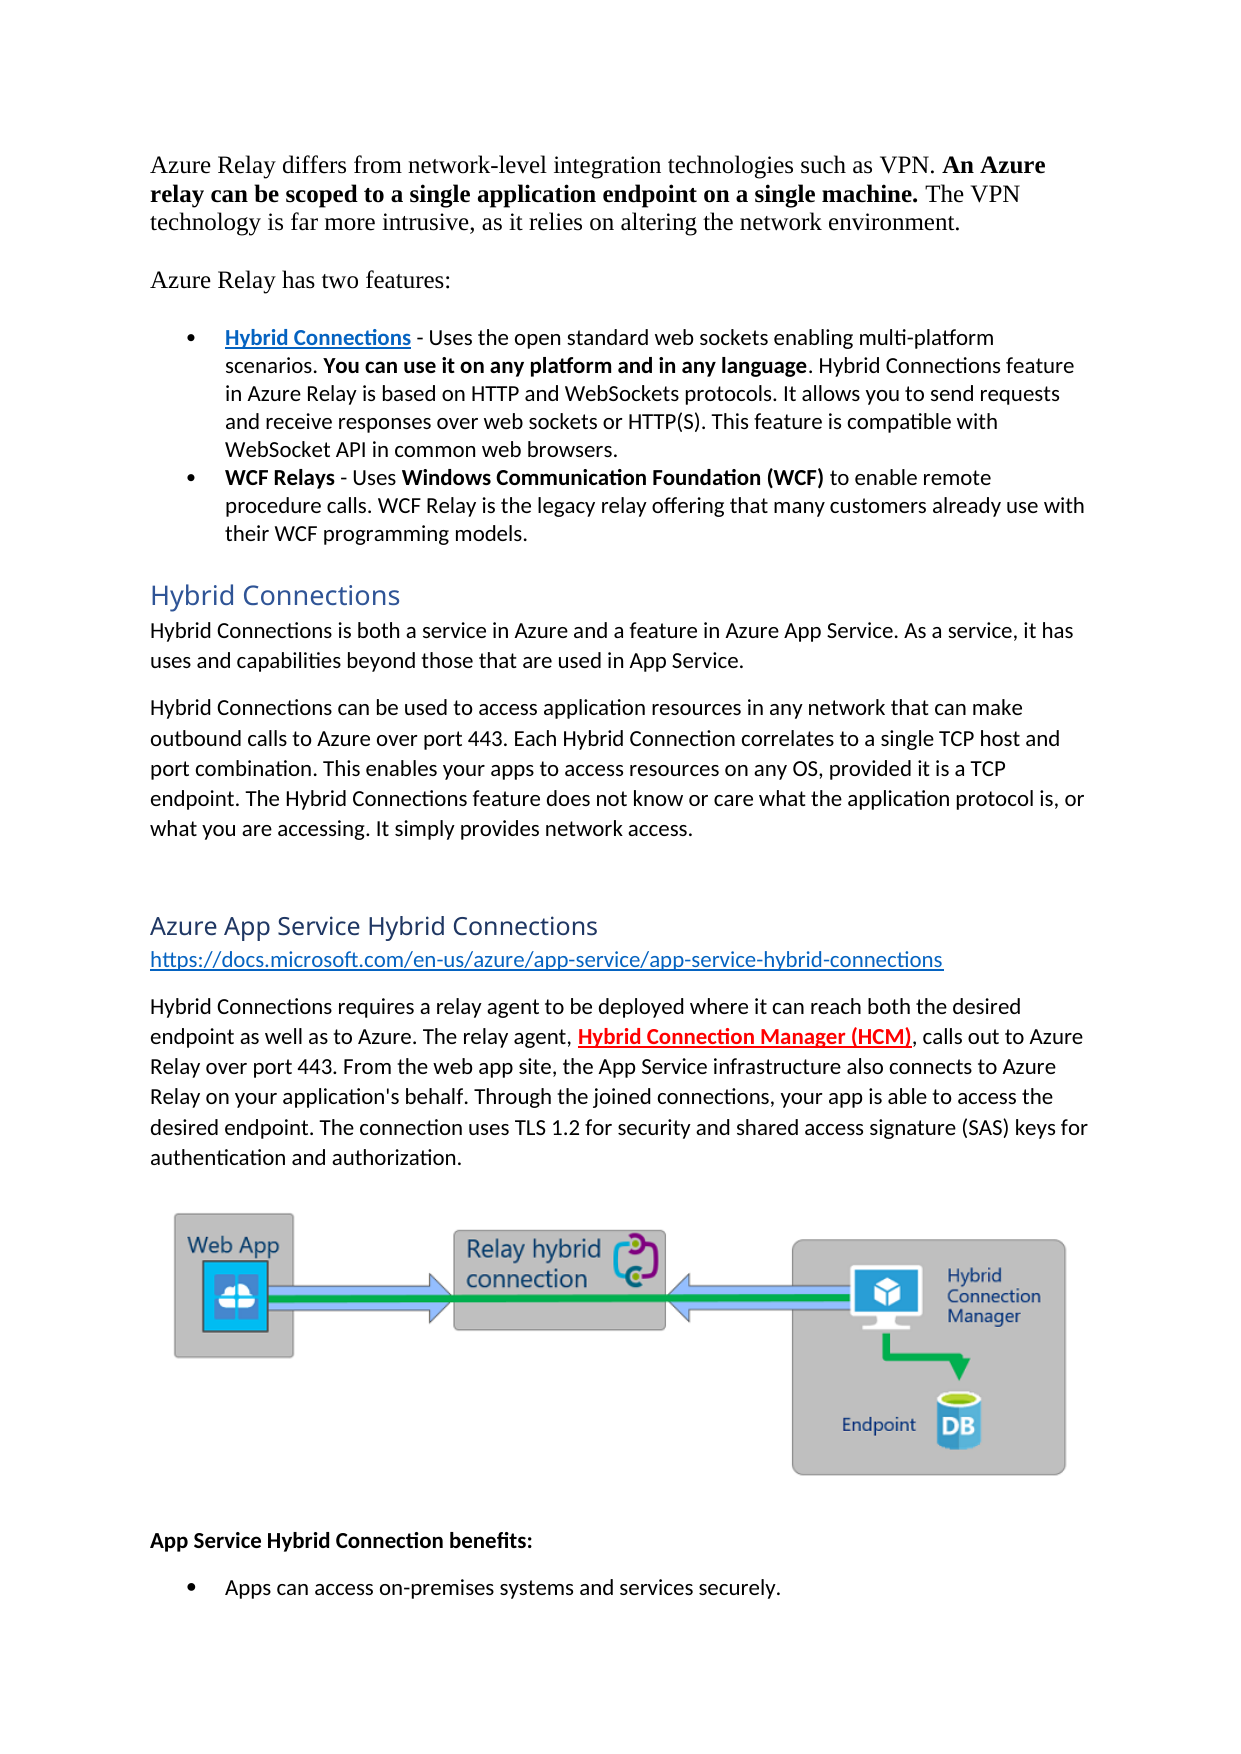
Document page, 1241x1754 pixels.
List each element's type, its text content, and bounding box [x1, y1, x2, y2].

text Hybrid Connections requires a relay agent to be deployed where it can reach both the desired endpoint as well as to Azure. The relay agent, Hybrid Connection Manager (HCM), calls out to Azure Relay over port 443. From the web app site, the App Service infrastructure also connects to Azure Relay on your application's behalf. Through the joined connections, your app is able to access the desired endpoint. The connection uses TLS 1.2 for security and shared access signature (SAS) keys for authentication and authorization. [150, 992, 1090, 1171]
picture [150, 1189, 1091, 1507]
list Hybrid Connections - Uses the open standard web sockets enabling multi-platform scenarios. You can use it on any platform and in any language. Hybrid Connections feature in Azure Relay is based on HTTP and WebSockets protocols. It allows you to send requests and receive responses over web sockets or HTTP(S). This feature is compatible with WebSocket API in common web browsers. [187, 323, 1090, 463]
text App Service Hybrid Connection benefits: [150, 1526, 1090, 1554]
list WCF Relays - Uses Windows Communication Foundation (WCF) to enable remote procedure calls. WCF Relay is the legacy relay offering that many customers already use with their WCF programming models. [187, 463, 1090, 547]
text Azure Relay has two features: [150, 265, 1090, 294]
text Azure Relay differs from network-level integration technologies such as VPN. An Azure relay can be scoped to a single application endpoint on a single machine. The VPN technology is far more intrusive, as it relies on altering the network environment. [150, 150, 1090, 236]
subtitle Hybrid Connections [150, 577, 1090, 613]
list Apps can access on-premises systems and services securely. [187, 1573, 1090, 1601]
text https://docs.microsoft.com/en-us/azure/app-service/app-service-hybrid-connections [150, 945, 1090, 973]
subtitle Azure App Service Hybrid Connections [150, 908, 1090, 942]
text Hybrid Connections can be used to access application resources in any network that can make outbound calls to Azure over port 443. Each Hybrid Connection correlates to a single TCP host and port combination. This enables your apps to access resources on any OS, provided it is a TCP endpoint. The Hybrid Connections feature does not know or care what the application protocol is, or what you are accessing. It simply provides network access. [150, 693, 1090, 842]
text Hybrid Connections is both a service in Azure and a feature in Azure App Service. As a service, it has uses and capabilities beyond those that are used in App Service. [150, 616, 1090, 675]
